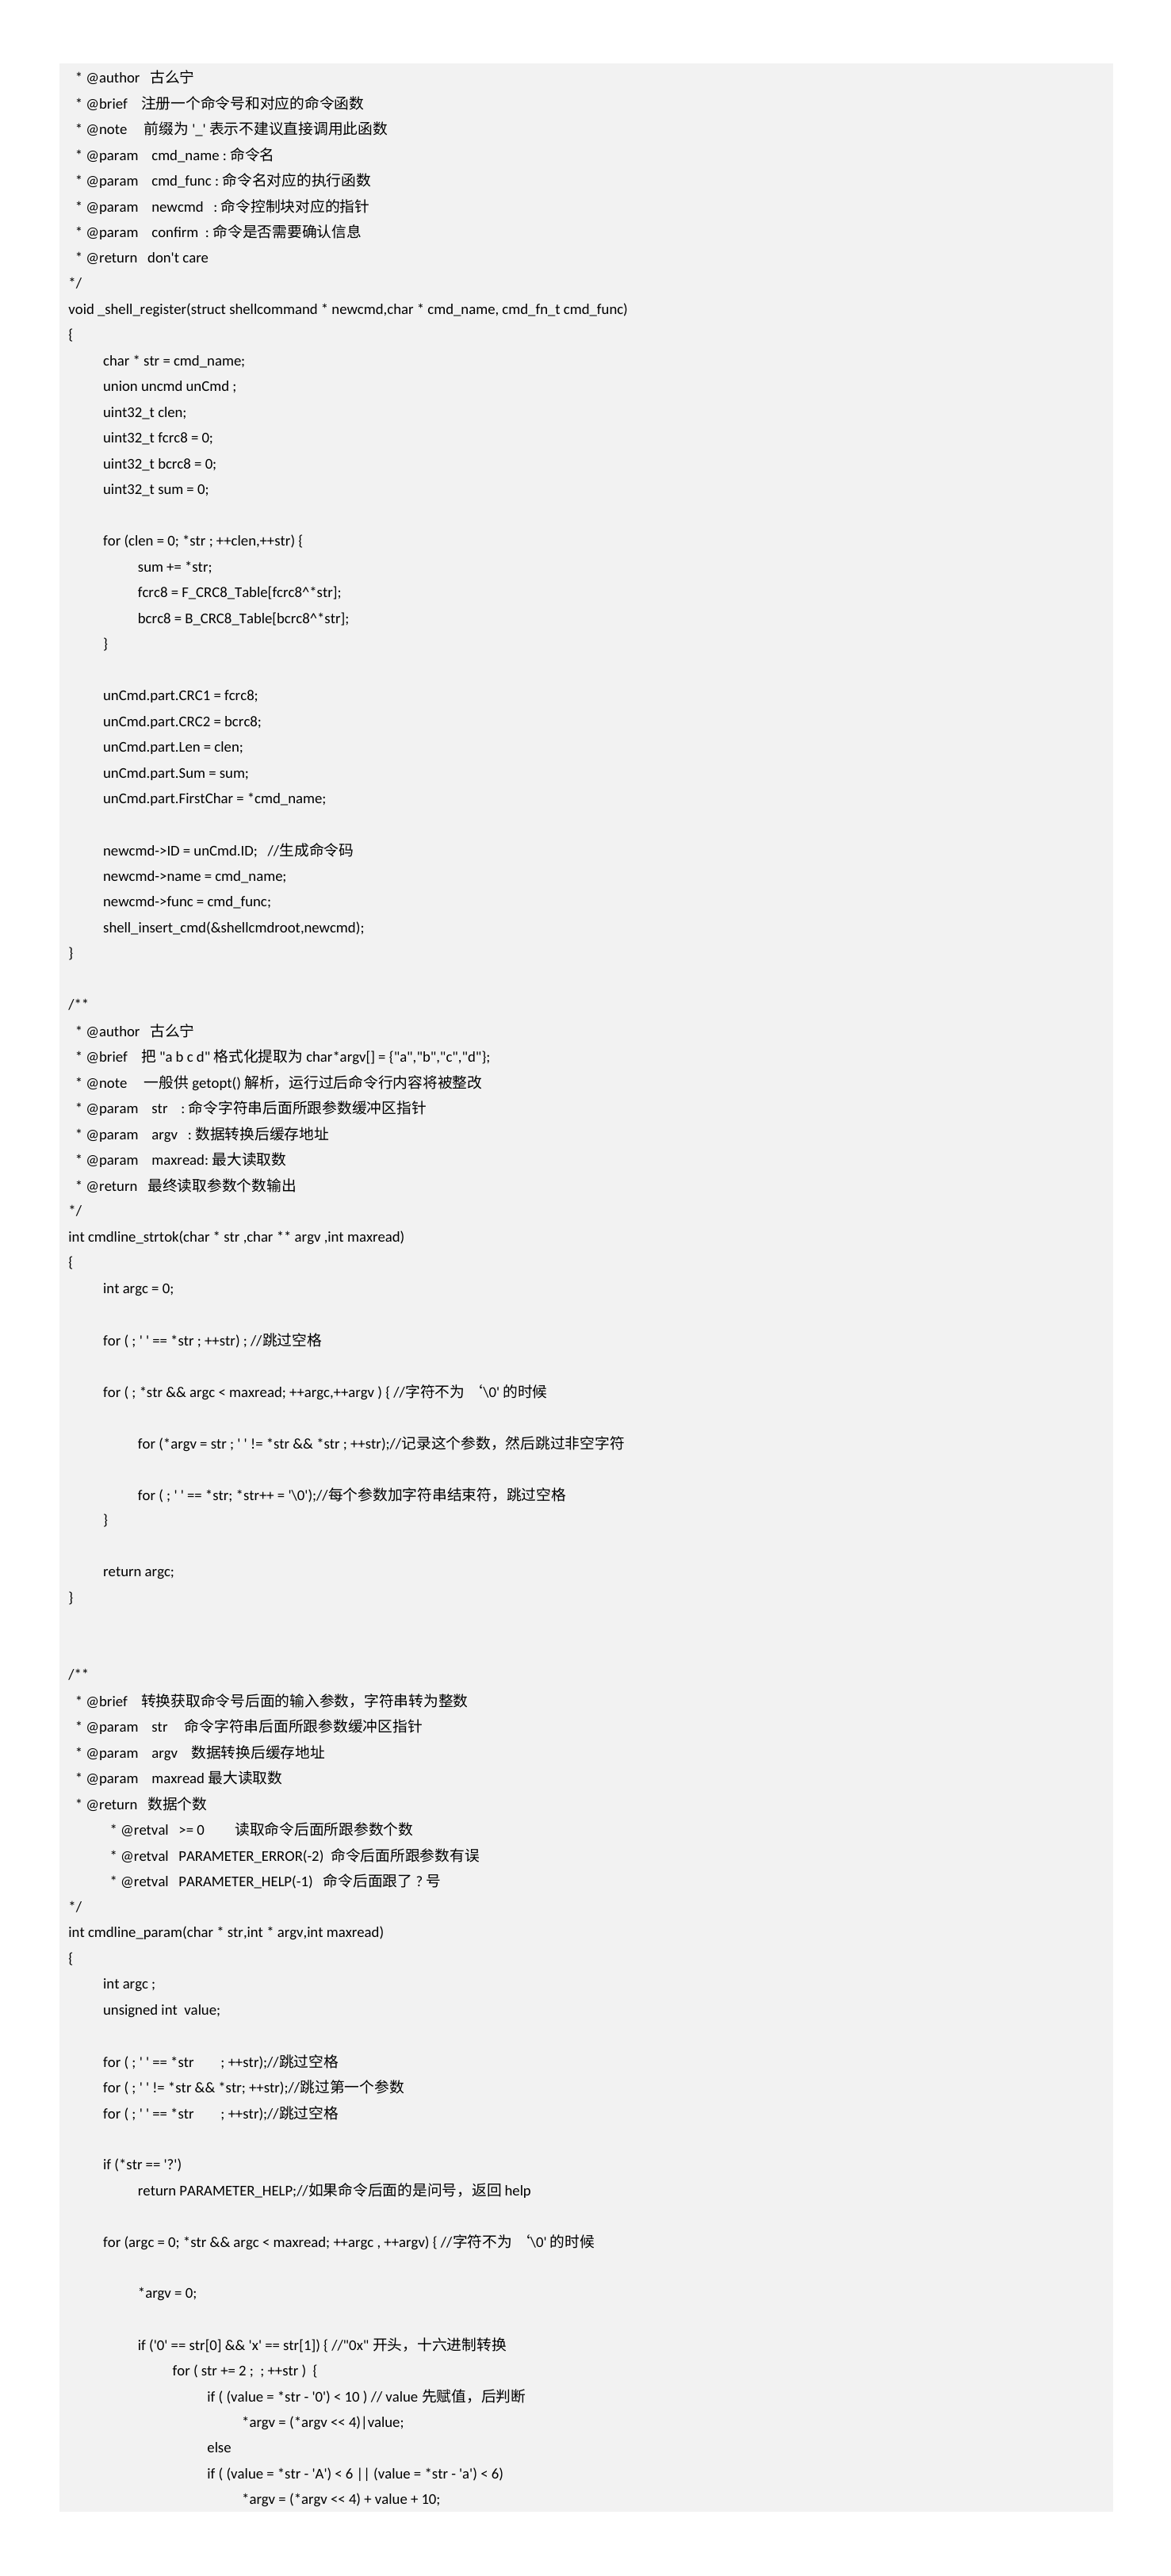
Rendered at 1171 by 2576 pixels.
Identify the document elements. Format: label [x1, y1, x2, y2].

table_header [59, 63, 1113, 2512]
